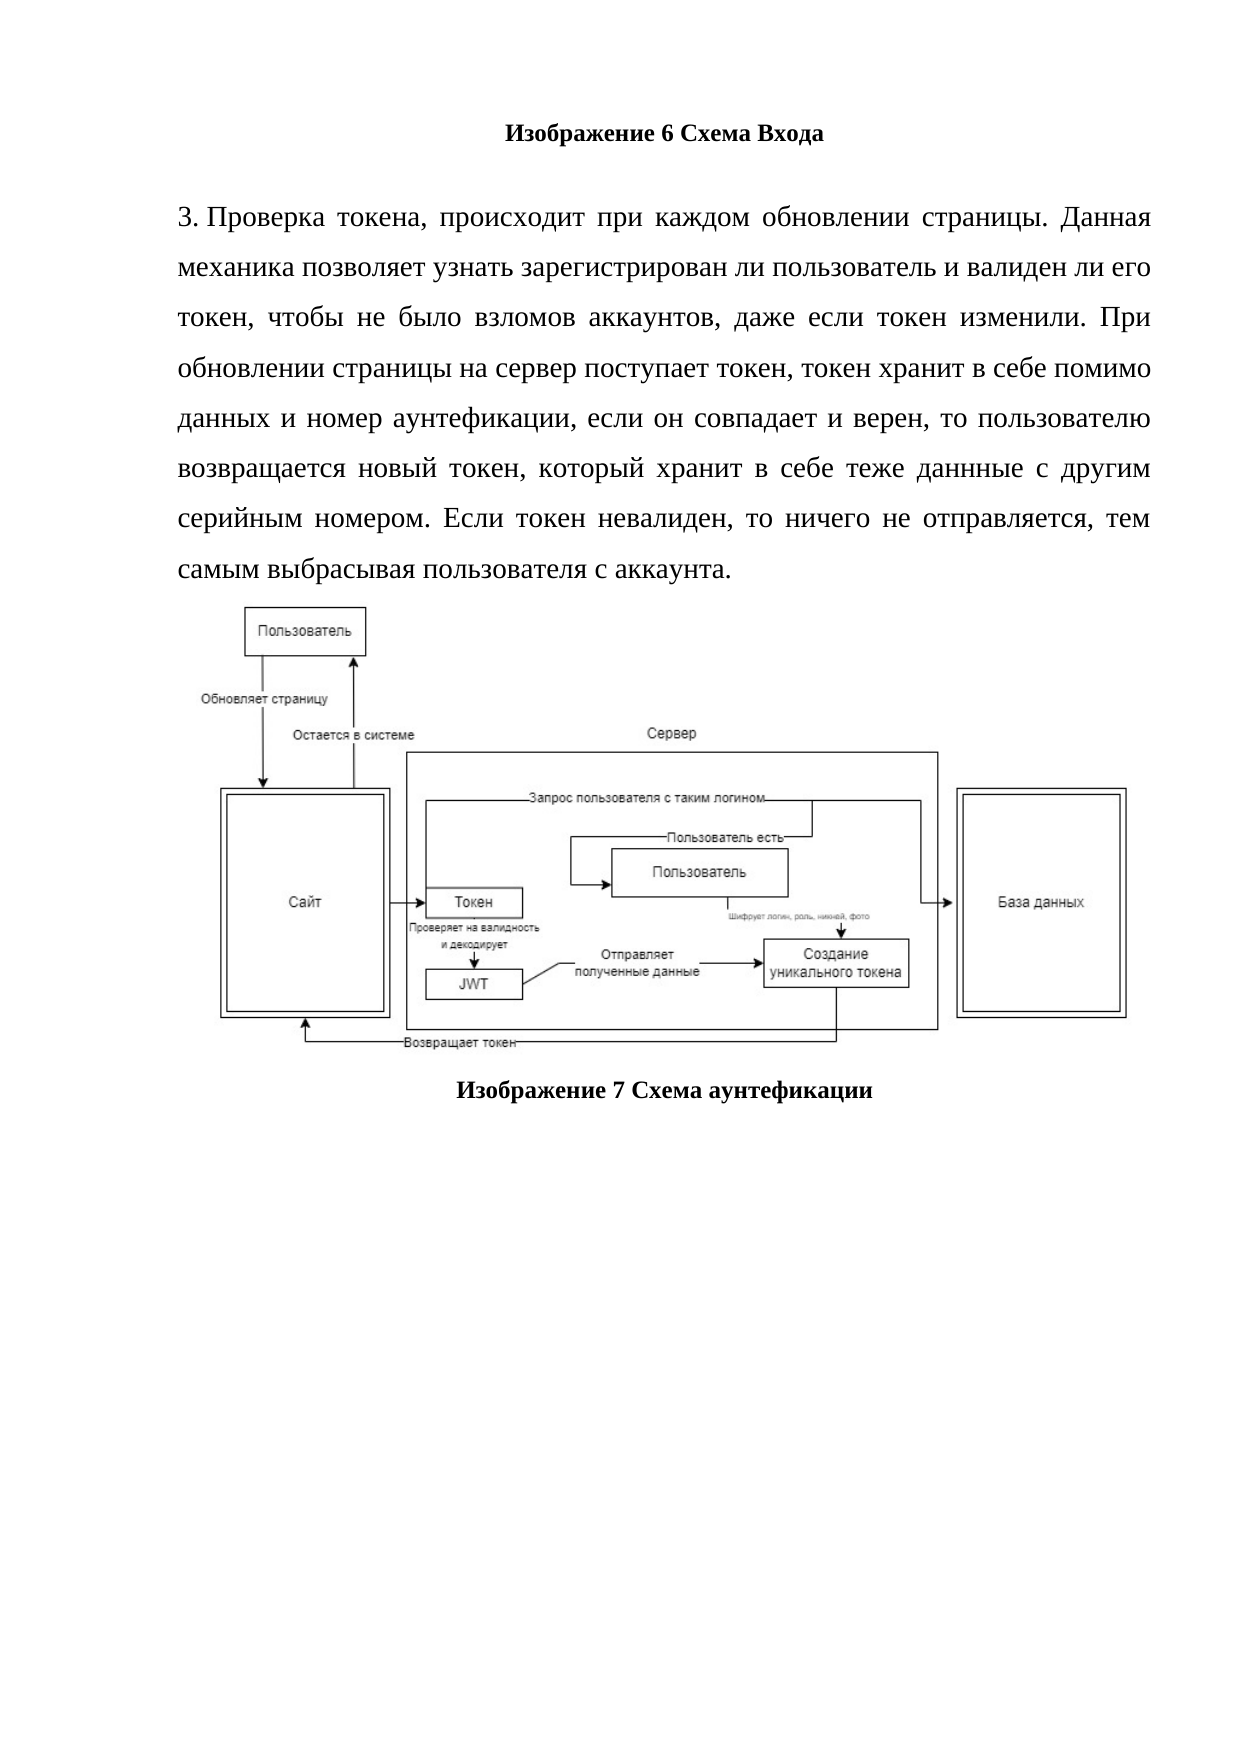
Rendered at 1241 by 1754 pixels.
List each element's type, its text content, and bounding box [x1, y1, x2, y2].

picture [195, 601, 1134, 1058]
list Проверка токена, происходит при каждом обновлении страницы. Данная механика позволяет узнать зарегистрирован ли пользователь и валиден ли его токен, чтобы не было взломов аккаунтов, даже если токен изменили. При обновлении страницы на сервер поступает токен, токен хранит в себе помимо данных и номер аунтефикации, если он совпадает и верен, то пользователю возвращается новый токен, который хранит в себе теже даннные с другим серийным номером. Если токен невалиден, то ничего не отправляется, тем самым выбрасывая пользователя с аккаунта. [177, 199, 1152, 584]
text Изображение 6 Схема Входа [177, 118, 1152, 147]
text Изображение 7 Схема аунтефикации [177, 1075, 1152, 1103]
